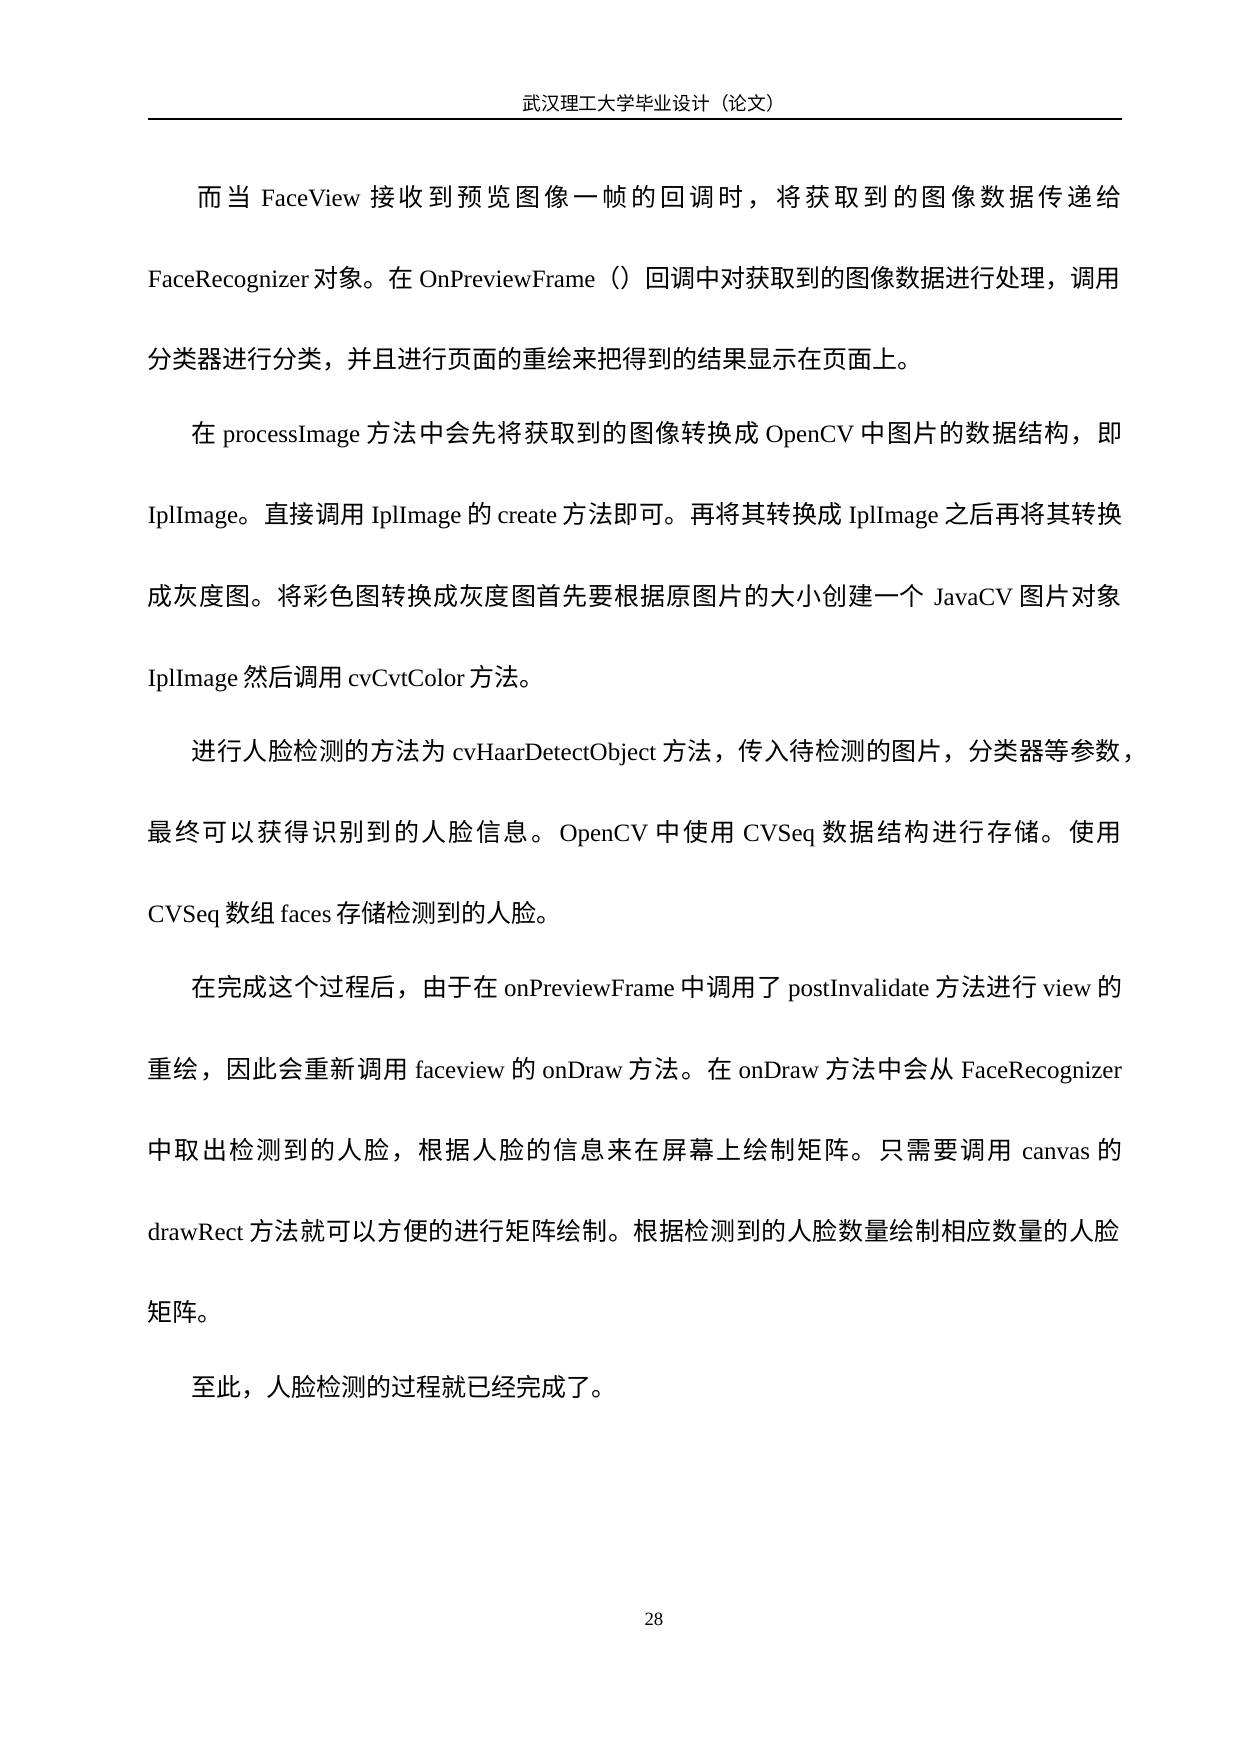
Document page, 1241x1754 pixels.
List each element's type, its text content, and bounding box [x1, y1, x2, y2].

text 在完成这个过程后，由于在onPreviewFrame中调用了postInvalidate方法进行view的重绘，因此会重新调用faceview的onDraw方法。在onDraw方法中会从FaceRecognizer中取出检测到的人脸，根据人脸的信息来在屏幕上绘制矩阵。只需要调用canvas的drawRect方法就可以方便的进行矩阵绘制。根据检测到的人脸数量绘制相应数量的人脸矩阵。 [148, 953, 1122, 1343]
text 在processImage方法中会先将获取到的图像转换成OpenCV中图片的数据结构，即IplImage。直接调用IplImage的create方法即可。再将其转换成IplImage之后再将其转换成灰度图。将彩色图转换成灰度图首先要根据原图片的大小创建一个JavaCV图片对象IplImage然后调用cvCvtColor方法。 [148, 399, 1122, 708]
text 至此，人脸检测的过程就已经完成了。 [148, 1353, 1122, 1418]
text 而当FaceView接收到预览图像一帧的回调时，将获取到的图像数据传递给FaceRecognizer对象。在OnPreviewFrame（）回调中对获取到的图像数据进行处理，调用分类器进行分类，并且进行页面的重绘来把得到的结果显示在页面上。 [148, 163, 1122, 390]
text 进行人脸检测的方法为cvHaarDetectObject方法，传入待检测的图片，分类器等参数，最终可以获得识别到的人脸信息。OpenCV中使用CVSeq数据结构进行存储。使用CVSeq数组faces存储检测到的人脸。 [148, 717, 1122, 944]
